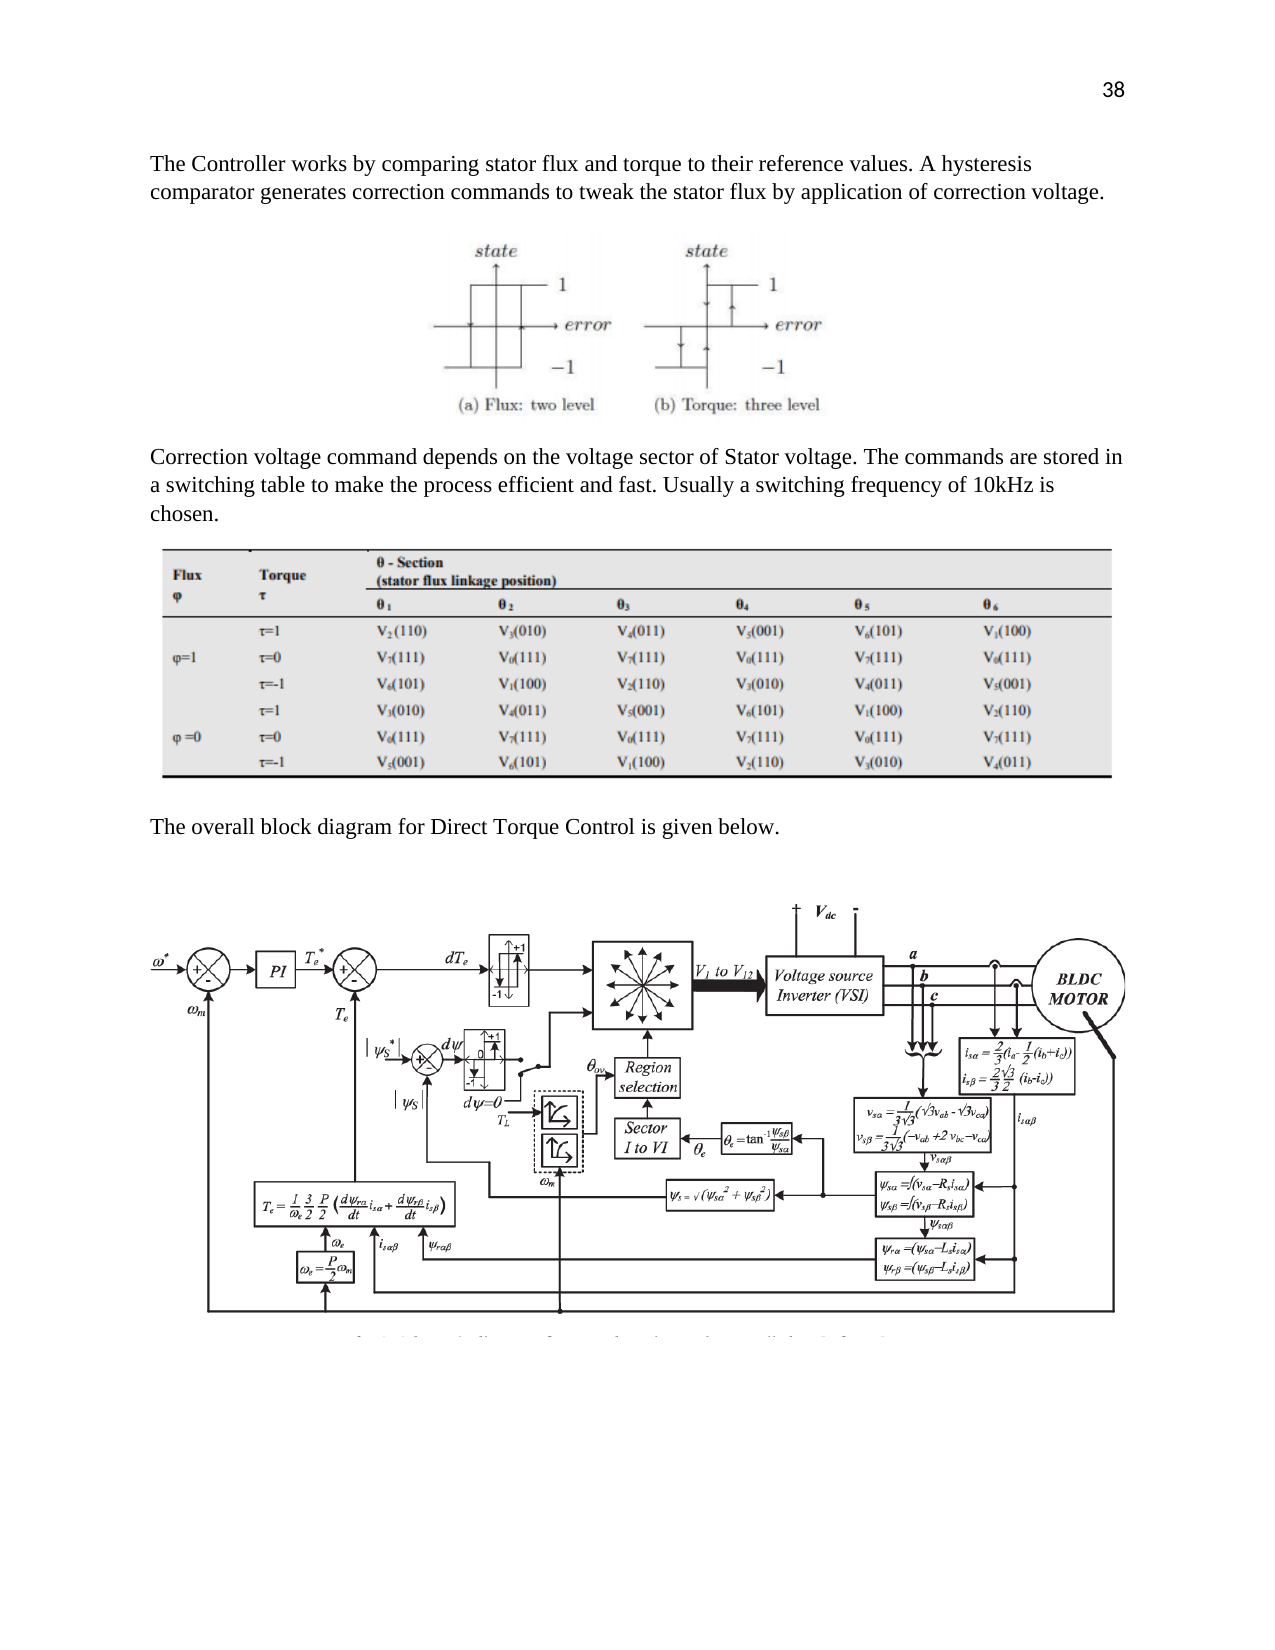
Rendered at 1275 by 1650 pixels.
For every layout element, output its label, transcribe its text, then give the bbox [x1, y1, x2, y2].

text The overall block diagram for Direct Torque Control is given below. [150, 813, 1125, 840]
text The Controller works by comparing stator flux and torque to their reference values. A hysteresis comparator generates correction commands to tweak the stator flux by application of correction voltage. [150, 150, 1125, 205]
picture [150, 545, 1125, 795]
text Correction voltage command depends on the voltage sector of Stator voltage. The commands are stored in a switching table to make the process efficient and fast. Usually a switching frequency of 10kHz is chosen. [150, 443, 1125, 526]
picture [150, 903, 1125, 1337]
picture [424, 223, 851, 424]
